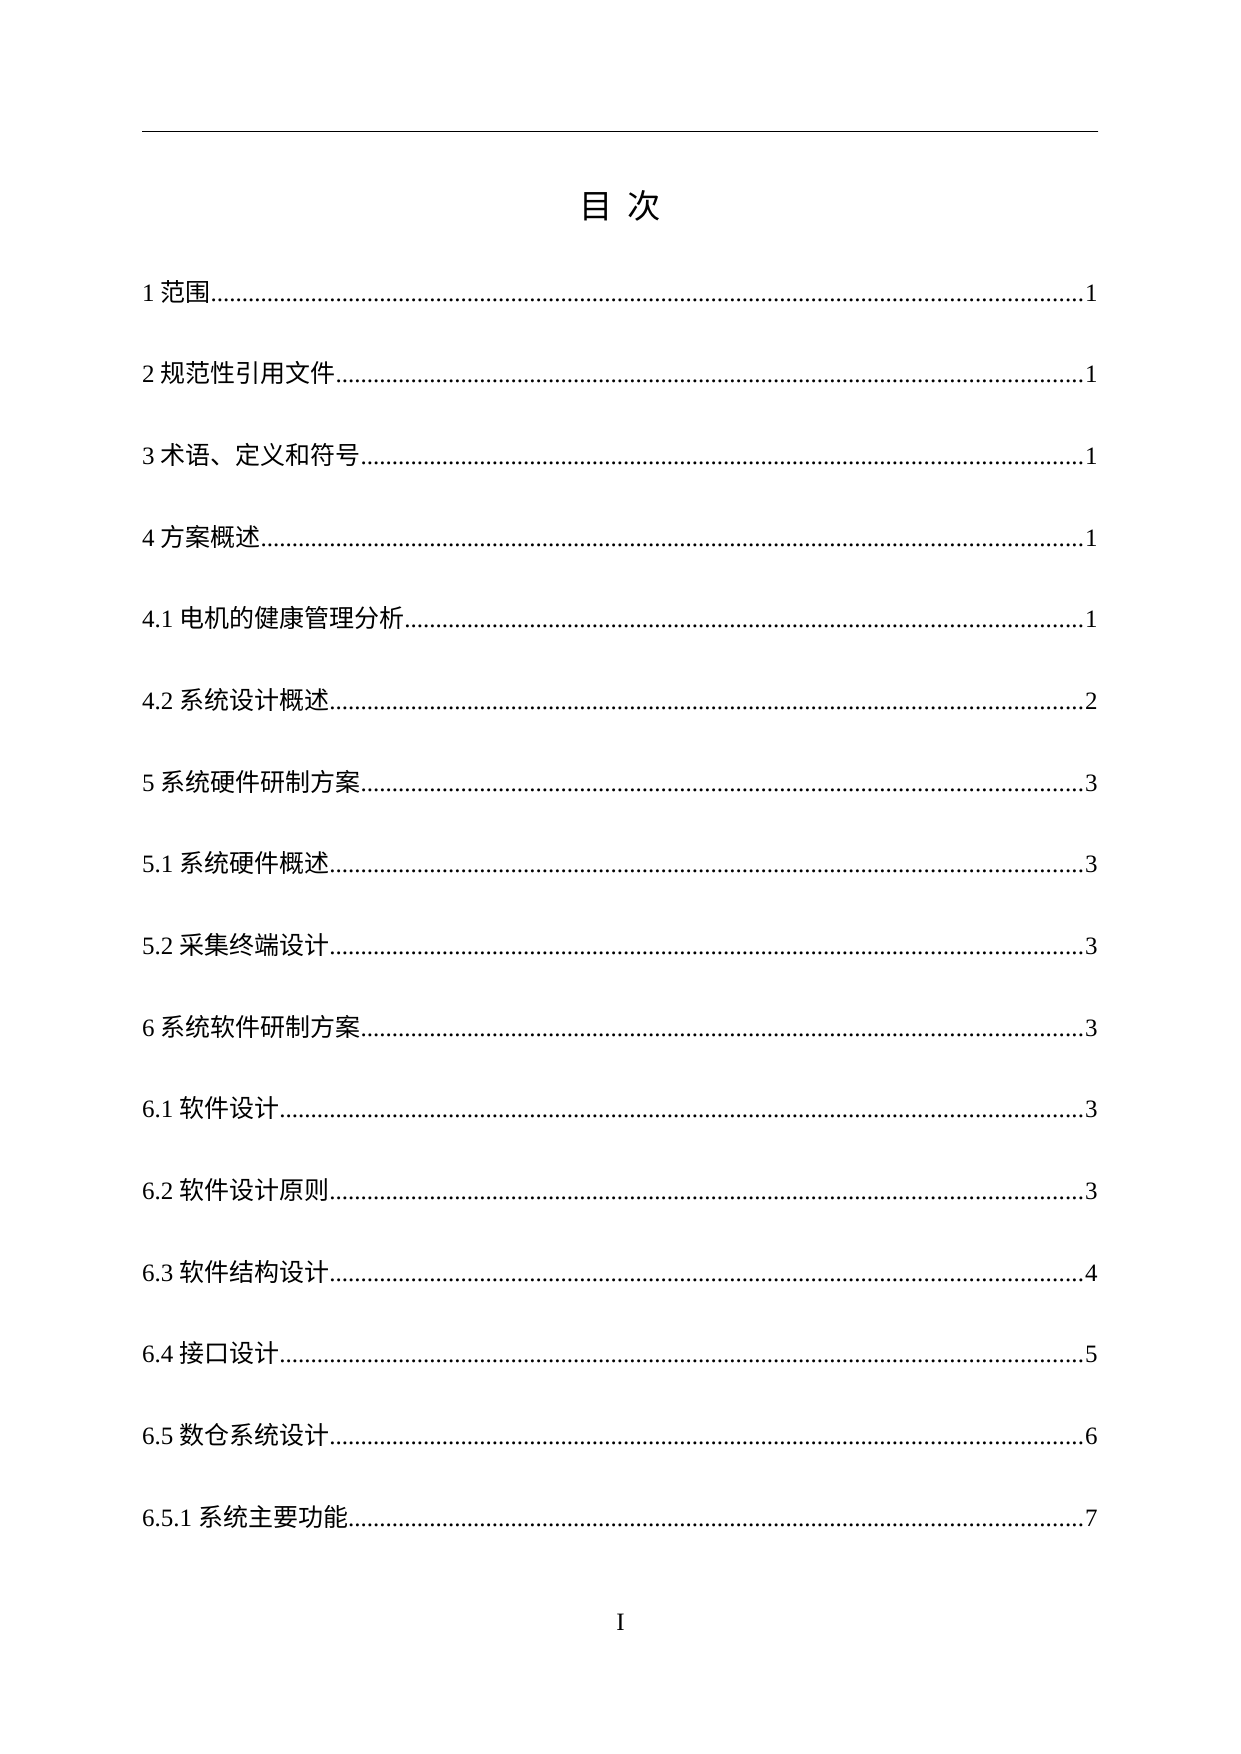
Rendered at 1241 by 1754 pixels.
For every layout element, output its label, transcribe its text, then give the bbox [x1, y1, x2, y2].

text 6.3 软件结构设计 4 [142, 1236, 1098, 1304]
text 1 范围 1 [142, 256, 1098, 324]
text 5.2 采集终端设计 3 [142, 909, 1098, 977]
text 6 系统软件研制方案 3 [142, 991, 1098, 1059]
text 6.2 软件设计原则 3 [142, 1154, 1098, 1222]
text 5.1 系统硬件概述 3 [142, 828, 1098, 896]
text 4.1 电机的健康管理分析 1 [142, 583, 1098, 651]
text 6.1 软件设计 3 [142, 1073, 1098, 1141]
text 4 方案概述 1 [142, 501, 1098, 569]
text 5 系统硬件研制方案 3 [142, 746, 1098, 814]
text 6.4 接口设计 5 [142, 1318, 1098, 1386]
text 6.5 数仓系统设计 6 [142, 1399, 1098, 1467]
text 6.5.1 系统主要功能 7 [142, 1481, 1098, 1549]
text 3 术语、定义和符号 1 [142, 419, 1098, 487]
text 4.2 系统设计概述 2 [142, 664, 1098, 732]
text 2 规范性引用文件 1 [142, 338, 1098, 406]
text 目 次 [142, 170, 1098, 238]
